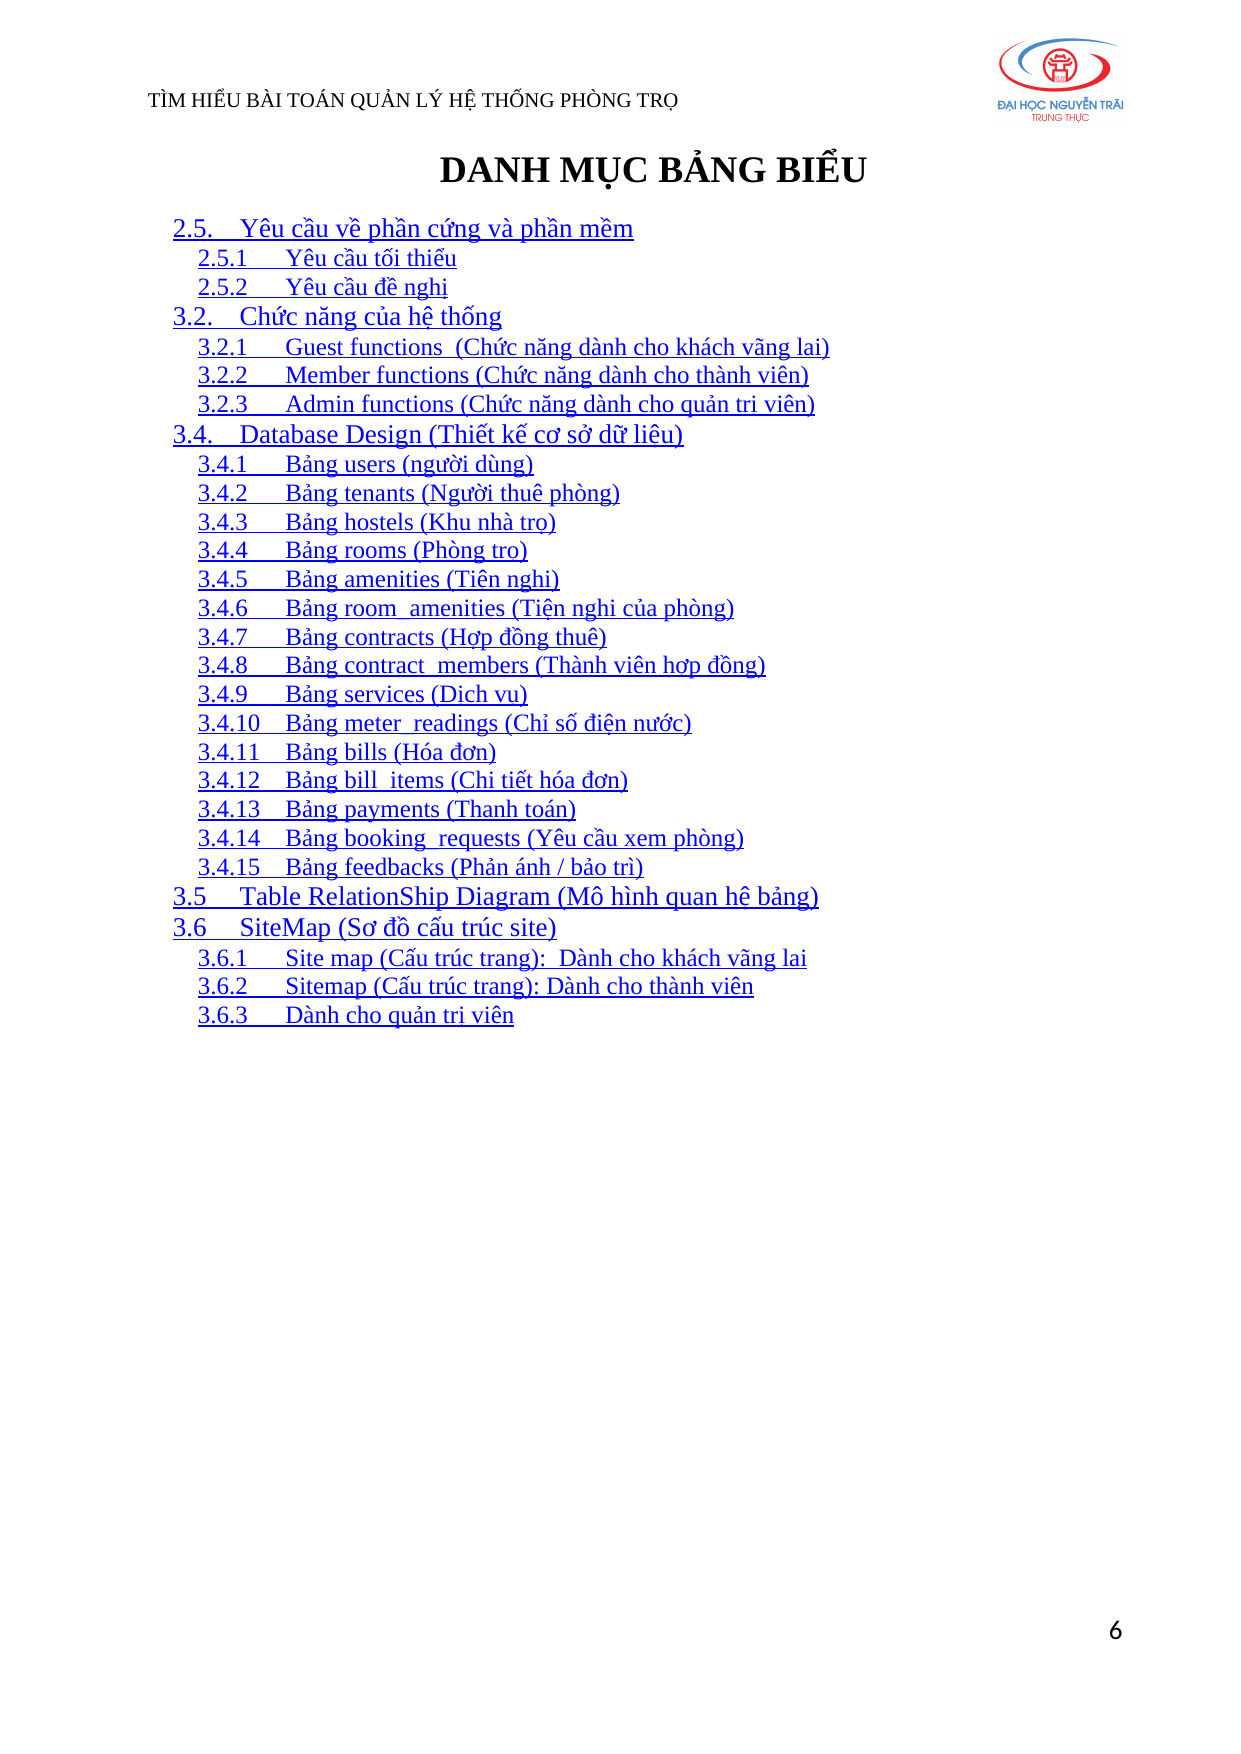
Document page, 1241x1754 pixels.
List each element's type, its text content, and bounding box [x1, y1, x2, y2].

text 3.4.15 Bảng feedbacks (Phản ánh / bảo trì) 34 [198, 852, 1122, 880]
text 3.4. Database Design (Thiết kế cơ sở dữ liệu) 29 [173, 418, 1122, 449]
text 3.4.6 Bảng room_amenities (Tiện nghi của phòng) 31 [198, 593, 1122, 622]
text 2.5.2 Yêu cầu đề nghị 17 [198, 272, 1122, 301]
text 3.4.14 Bảng booking_requests (Yêu cầu xem phòng) 34 [198, 823, 1122, 852]
text 3.4.7 Bảng contracts (Hợp đồng thuê) 31 [198, 622, 1122, 650]
text 3.4.2 Bảng tenants (Người thuê phòng) 29 [198, 478, 1122, 507]
text 2.5. Yêu cầu về phần cứng và phần mềm 17 [173, 212, 1122, 243]
text 3.4.11 Bảng bills (Hóa đơn) 33 [198, 737, 1122, 765]
text 3.4.10 Bảng meter_readings (Chỉ số điện nước) 32 [198, 708, 1122, 737]
text 3.2.1 Guest functions (Chức năng dành cho khách vãng lai) 18 [198, 332, 1122, 360]
text 3.4.5 Bảng amenities (Tiện nghi) 31 [198, 564, 1122, 593]
text 3.2.2 Member functions (Chức năng dành cho thành viên) 19 [198, 360, 1122, 389]
text 3.4.12 Bảng bill_items (Chi tiết hóa đơn) 33 [198, 765, 1122, 794]
text 3.6 SiteMap (Sơ đồ cấu trúc site) 36 [173, 911, 1122, 943]
text 3.4.13 Bảng payments (Thanh toán) 34 [198, 794, 1122, 823]
subtitle DANH MỤC BẢNG BIỂU [185, 148, 1122, 191]
text 3.4.3 Bảng hostels (Khu nhà trọ) 30 [198, 507, 1122, 535]
text 3.6.2 Sitemap (Cấu trúc trang): Dành cho thành viên 36 [198, 971, 1122, 1000]
text 3.2. Chức năng của hệ thống 18 [173, 301, 1122, 332]
text 3.6.1 Site map (Cấu trúc trang): Dành cho khách vãng lai 36 [198, 943, 1122, 971]
text 3.6.3 Dành cho quản trị viên 37 [198, 1000, 1122, 1029]
text 3.4.8 Bảng contract_members (Thành viên hợp đồng) 32 [198, 650, 1122, 679]
text 3.2.3 Admin functions (Chức năng dành cho quản trị viên) 21 [198, 389, 1122, 418]
text 3.4.9 Bảng services (Dịch vụ) 32 [198, 679, 1122, 708]
picture [991, 34, 1129, 127]
text 3.4.1 Bảng users (người dùng) 29 [198, 449, 1122, 478]
text 3.4.4 Bảng rooms (Phòng trọ) 30 [198, 535, 1122, 564]
text 2.5.1 Yêu cầu tối thiểu 17 [198, 243, 1122, 272]
text 3.5 Table RelationShip Diagram (Mô hình quan hệ bảng) 35 [173, 880, 1122, 911]
